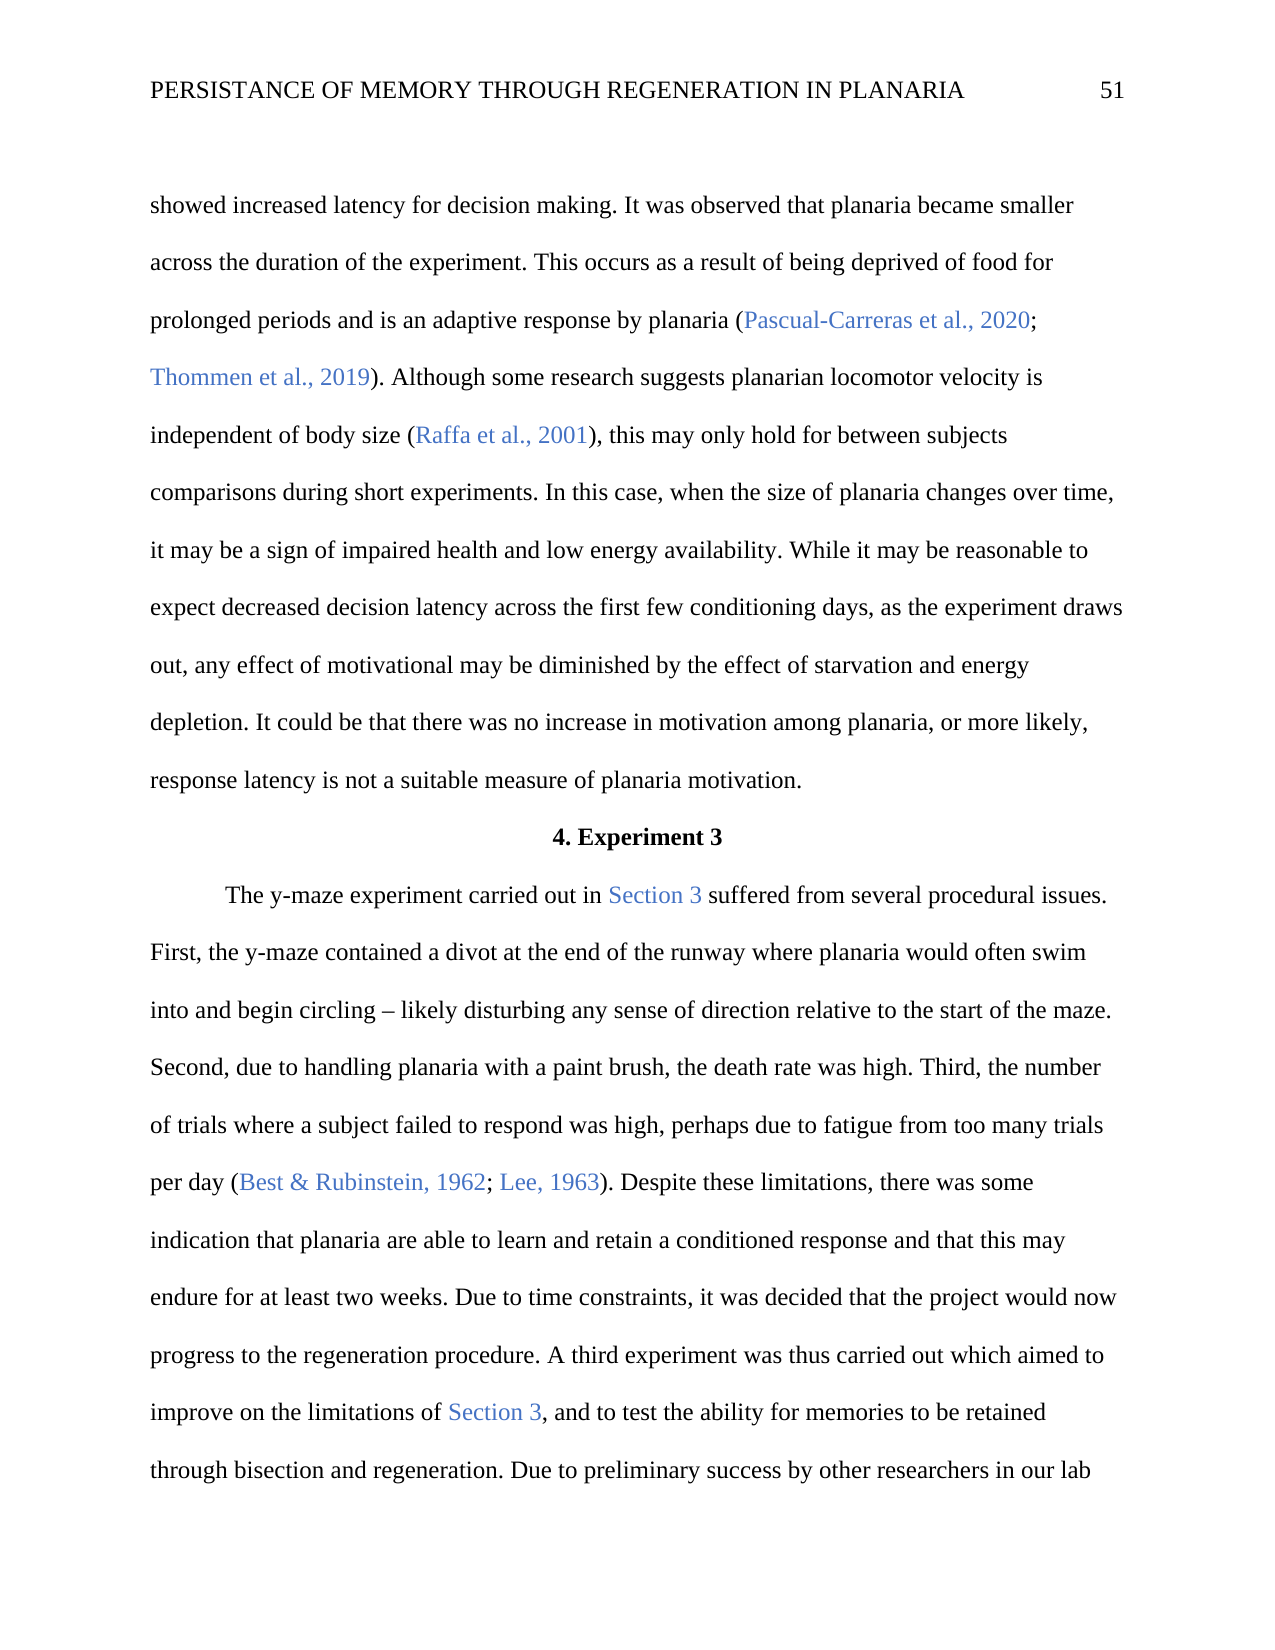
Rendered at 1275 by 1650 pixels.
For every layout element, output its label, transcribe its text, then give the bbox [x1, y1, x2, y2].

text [150, 880, 1125, 1484]
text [150, 190, 1125, 794]
subtitle 4. Experiment 3 [150, 822, 1125, 851]
